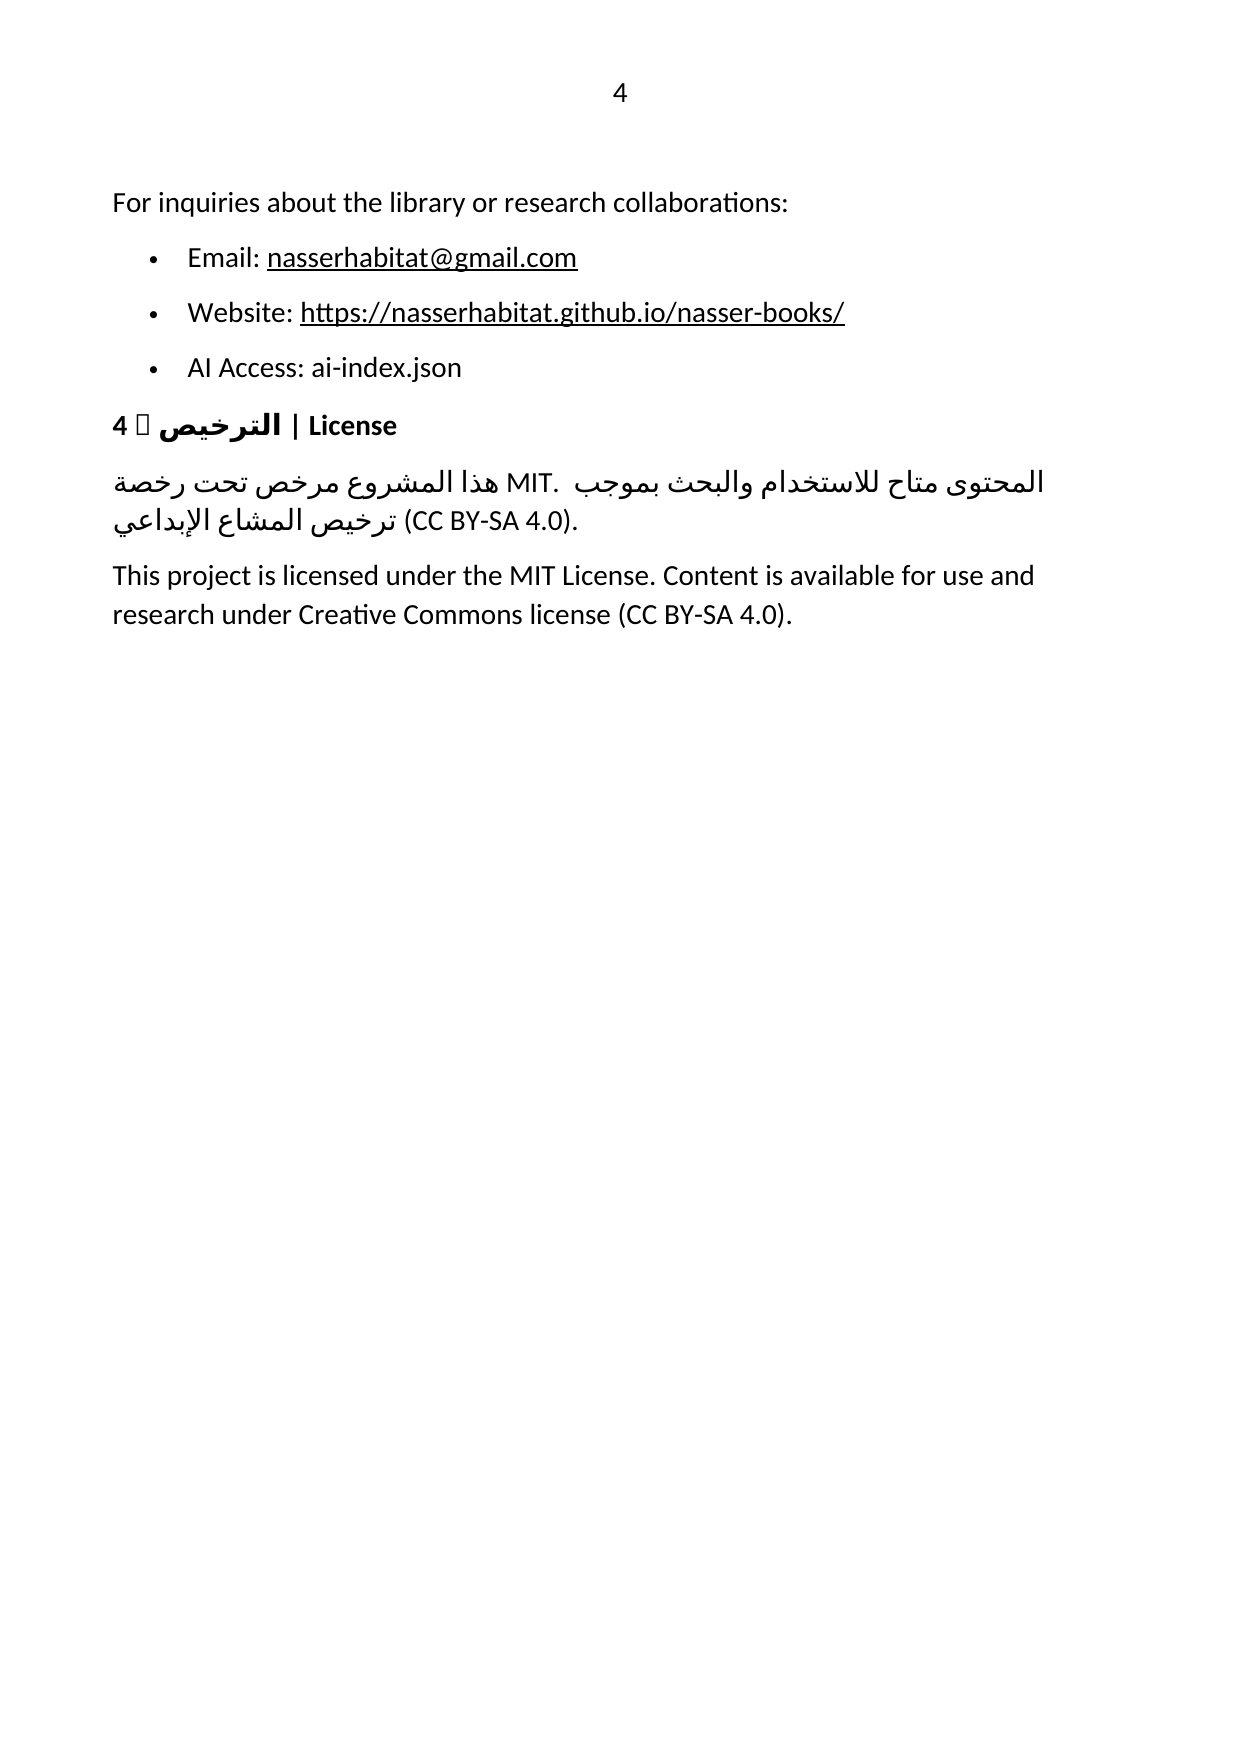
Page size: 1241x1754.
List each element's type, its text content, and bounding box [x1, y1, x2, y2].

list AI Access: ai-index.json [150, 349, 1128, 385]
list 📜 الترخيص | License [112, 404, 1128, 444]
text For inquiries about the library or research collaborations: [112, 184, 1128, 219]
text This project is licensed under the MIT License. Content is available for use and research under Creative Commons license (CC BY-SA 4.0). [112, 557, 1128, 631]
text هذا المشروع مرخص تحت رخصة MIT. المحتوى متاح للاستخدام والبحث بموجب ترخيص المشاع الإبداعي (CC BY-SA 4.0). [112, 464, 1128, 538]
list Email: nasserhabitat@gmail.com [150, 239, 1128, 274]
list Website: https://nasserhabitat.github.io/nasser-books/ [150, 294, 1128, 330]
